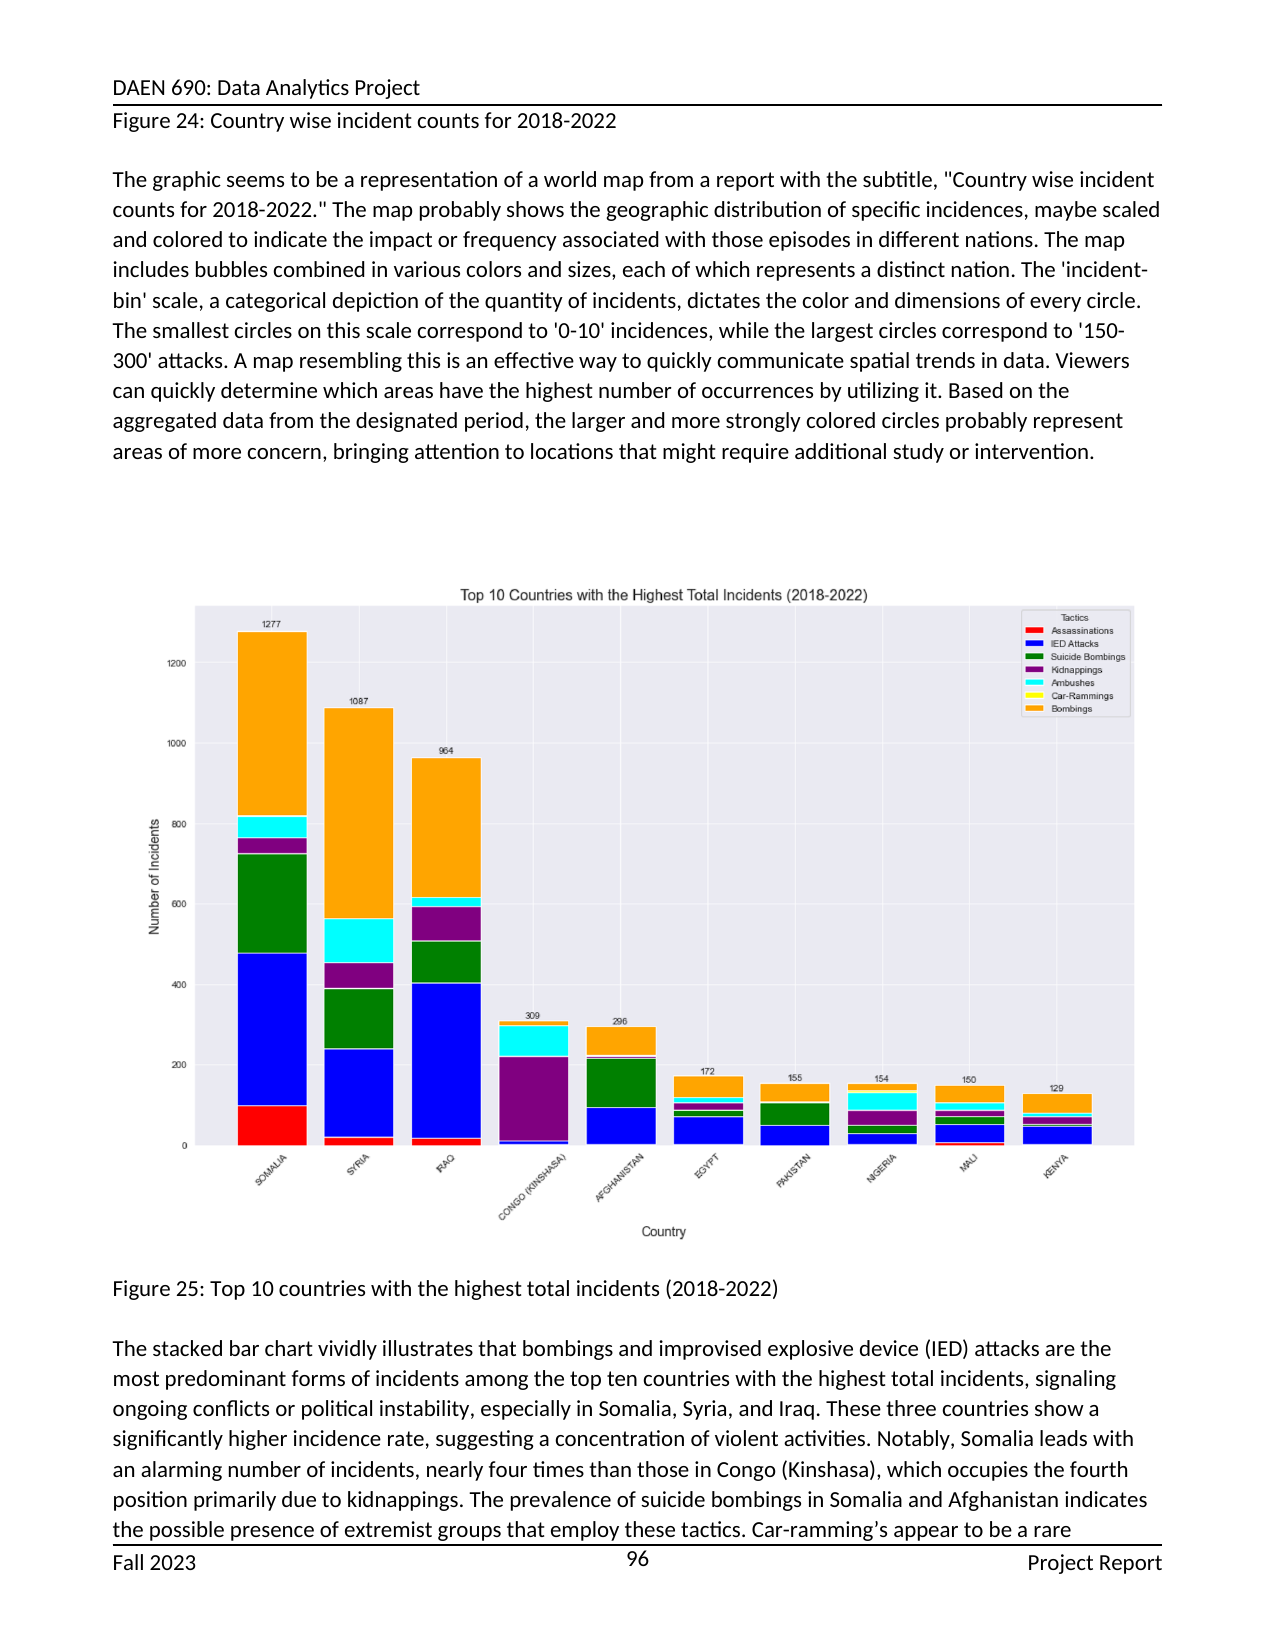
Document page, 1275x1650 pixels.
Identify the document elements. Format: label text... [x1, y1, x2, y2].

text Figure 24: Country wise incident counts for 2018-2022 [112, 106, 1162, 134]
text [112, 1334, 1162, 1543]
text The graphic seems to be a representation of a world map from a report with the subtitle, "Country wise incident counts for 2018-2022." The map probably shows the geographic distribution of specific incidences, maybe scaled and colored to indicate the impact or frequency associated with those episodes in different nations. The map includes bubbles combined in various colors and sizes, each of which represents a distinct nation. The 'incident-bin' scale, a categorical depiction of the quantity of incidents, dictates the color and dimensions of every circle. The smallest circles on this scale correspond to '0-10' incidences, while the largest circles correspond to '150-300' attacks. A map resembling this is an effective way to quickly communicate spatial trends in data. Viewers can quickly determine which areas have the highest number of occurrences by utilizing it. Based on the aggregated data from the designated period, the larger and more strongly colored circles probably represent areas of more concern, bringing attention to locations that might require additional study or intervention. [112, 165, 1162, 465]
text Figure 25: Top 10 countries with the highest total incidents (2018-2022) [112, 1274, 1162, 1303]
picture [112, 577, 1163, 1252]
